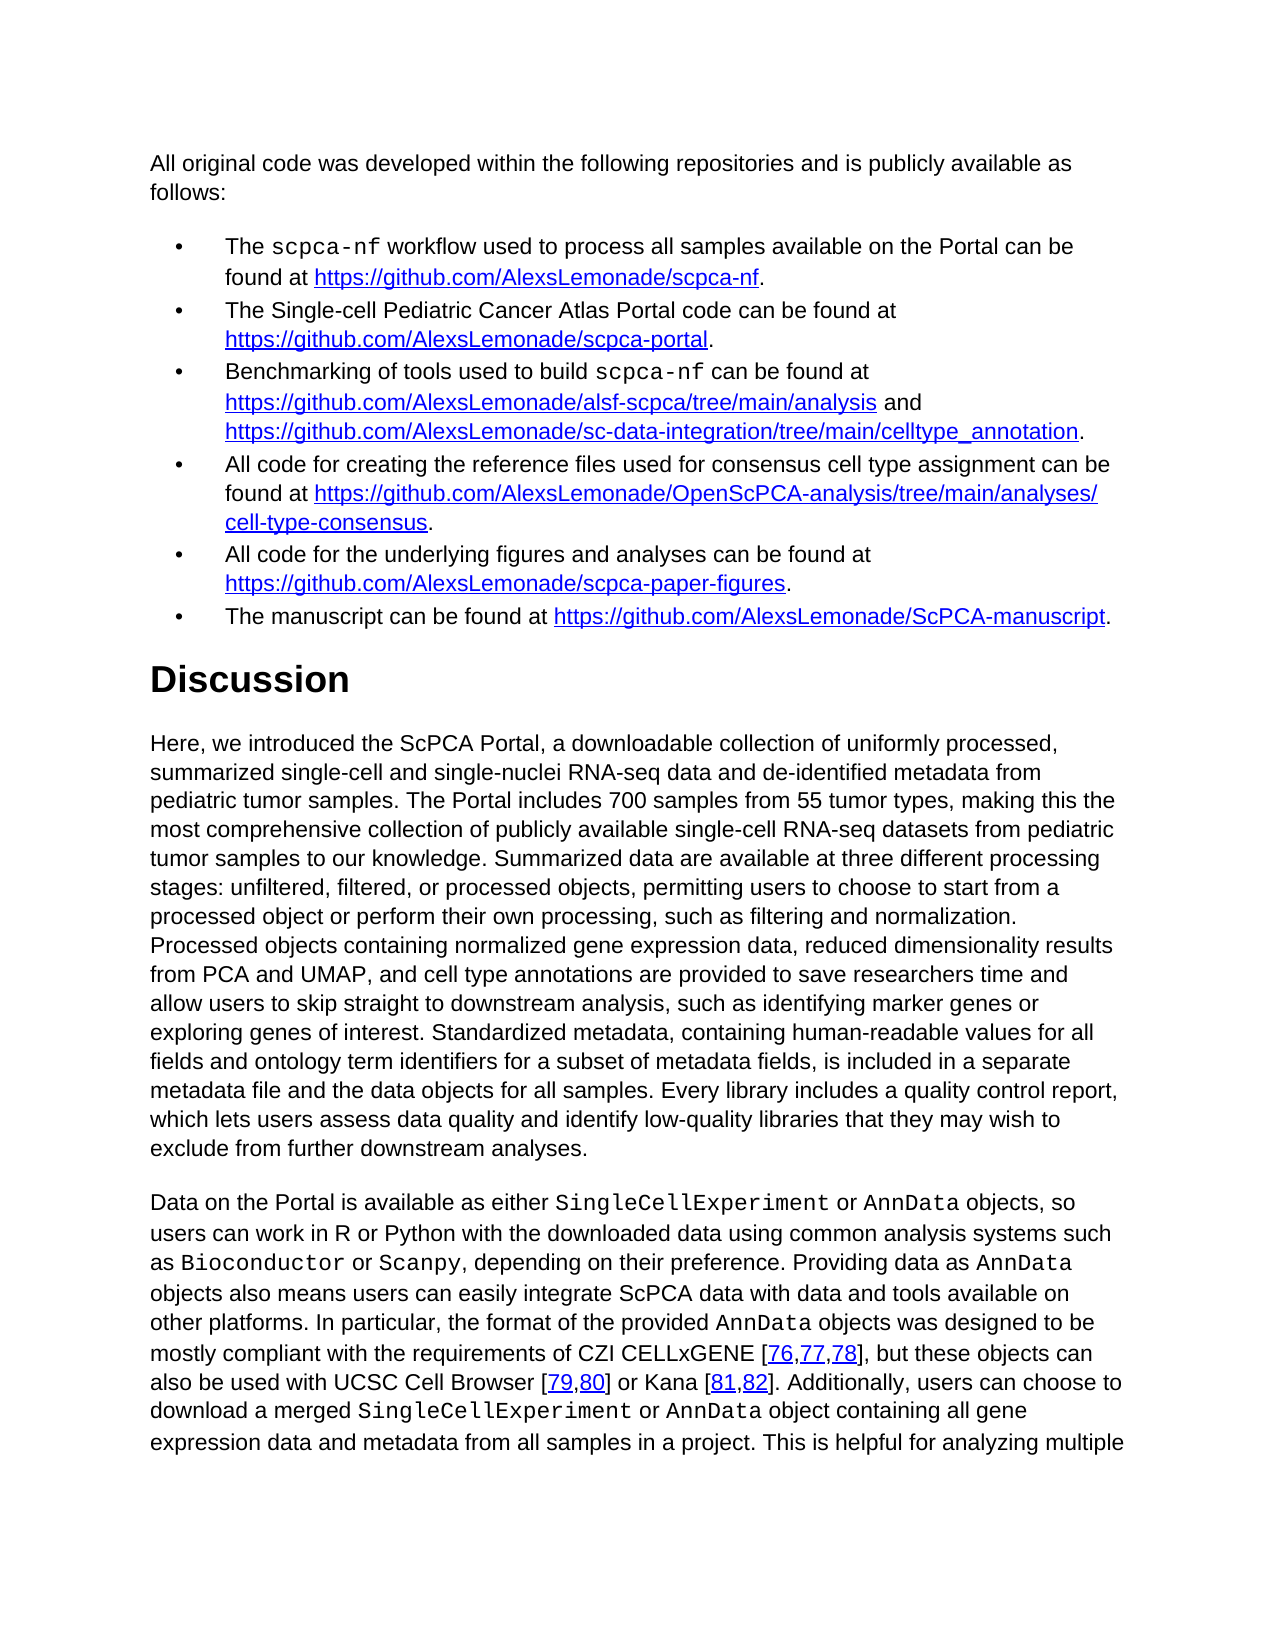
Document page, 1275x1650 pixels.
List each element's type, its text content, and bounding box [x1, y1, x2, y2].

list The manuscript can be found at https://github.com/AlexsLemonade/ScPCA-manuscript. [175, 603, 1125, 629]
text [150, 1189, 1125, 1455]
list Benchmarking of tools used to build scpca-nf can be found at https://github.com/AlexsLemonade/alsf-scpca/tree/main/analysis and https://github.com/AlexsLemonade/sc-data-integration/tree/main/celltype_annotation. [175, 358, 1125, 444]
subtitle Discussion [150, 657, 1125, 700]
list All code for creating the reference files used for consensus cell type assignment can be found at https://github.com/AlexsLemonade/OpenScPCA-analysis/tree/main/analyses/cell-type-consensus. [175, 451, 1125, 535]
list The Single-cell Pediatric Cancer Atlas Portal code can be found at https://github.com/AlexsLemonade/scpca-portal. [175, 297, 1125, 352]
text Here, we introduced the ScPCA Portal, a downloadable collection of uniformly processed, summarized single-cell and single-nuclei RNA-seq data and de-identified metadata from pediatric tumor samples. The Portal includes 700 samples from 55 tumor types, making this the most comprehensive collection of publicly available single-cell RNA-seq datasets from pediatric tumor samples to our knowledge. Summarized data are available at three different processing stages: unfiltered, filtered, or processed objects, permitting users to choose to start from a processed object or perform their own processing, such as filtering and normalization. Processed objects containing normalized gene expression data, reduced dimensionality results from PCA and UMAP, and cell type annotations are provided to save researchers time and allow users to skip straight to downstream analysis, such as identifying marker genes or exploring genes of interest. Standardized metadata, containing human-readable values for all fields and ontology term identifiers for a subset of metadata fields, is included in a separate metadata file and the data objects for all samples. Every library includes a quality control report, which lets users assess data quality and identify low-quality libraries that they may wish to exclude from further downstream analyses. [150, 729, 1125, 1161]
list All code for the underlying figures and analyses can be found at https://github.com/AlexsLemonade/scpca-paper-figures. [175, 541, 1125, 597]
list The scpca-nf workflow used to process all samples available on the Portal can be found at https://github.com/AlexsLemonade/scpca-nf. [175, 233, 1125, 290]
text All original code was developed within the following repositories and is publicly available as follows: [150, 150, 1125, 205]
